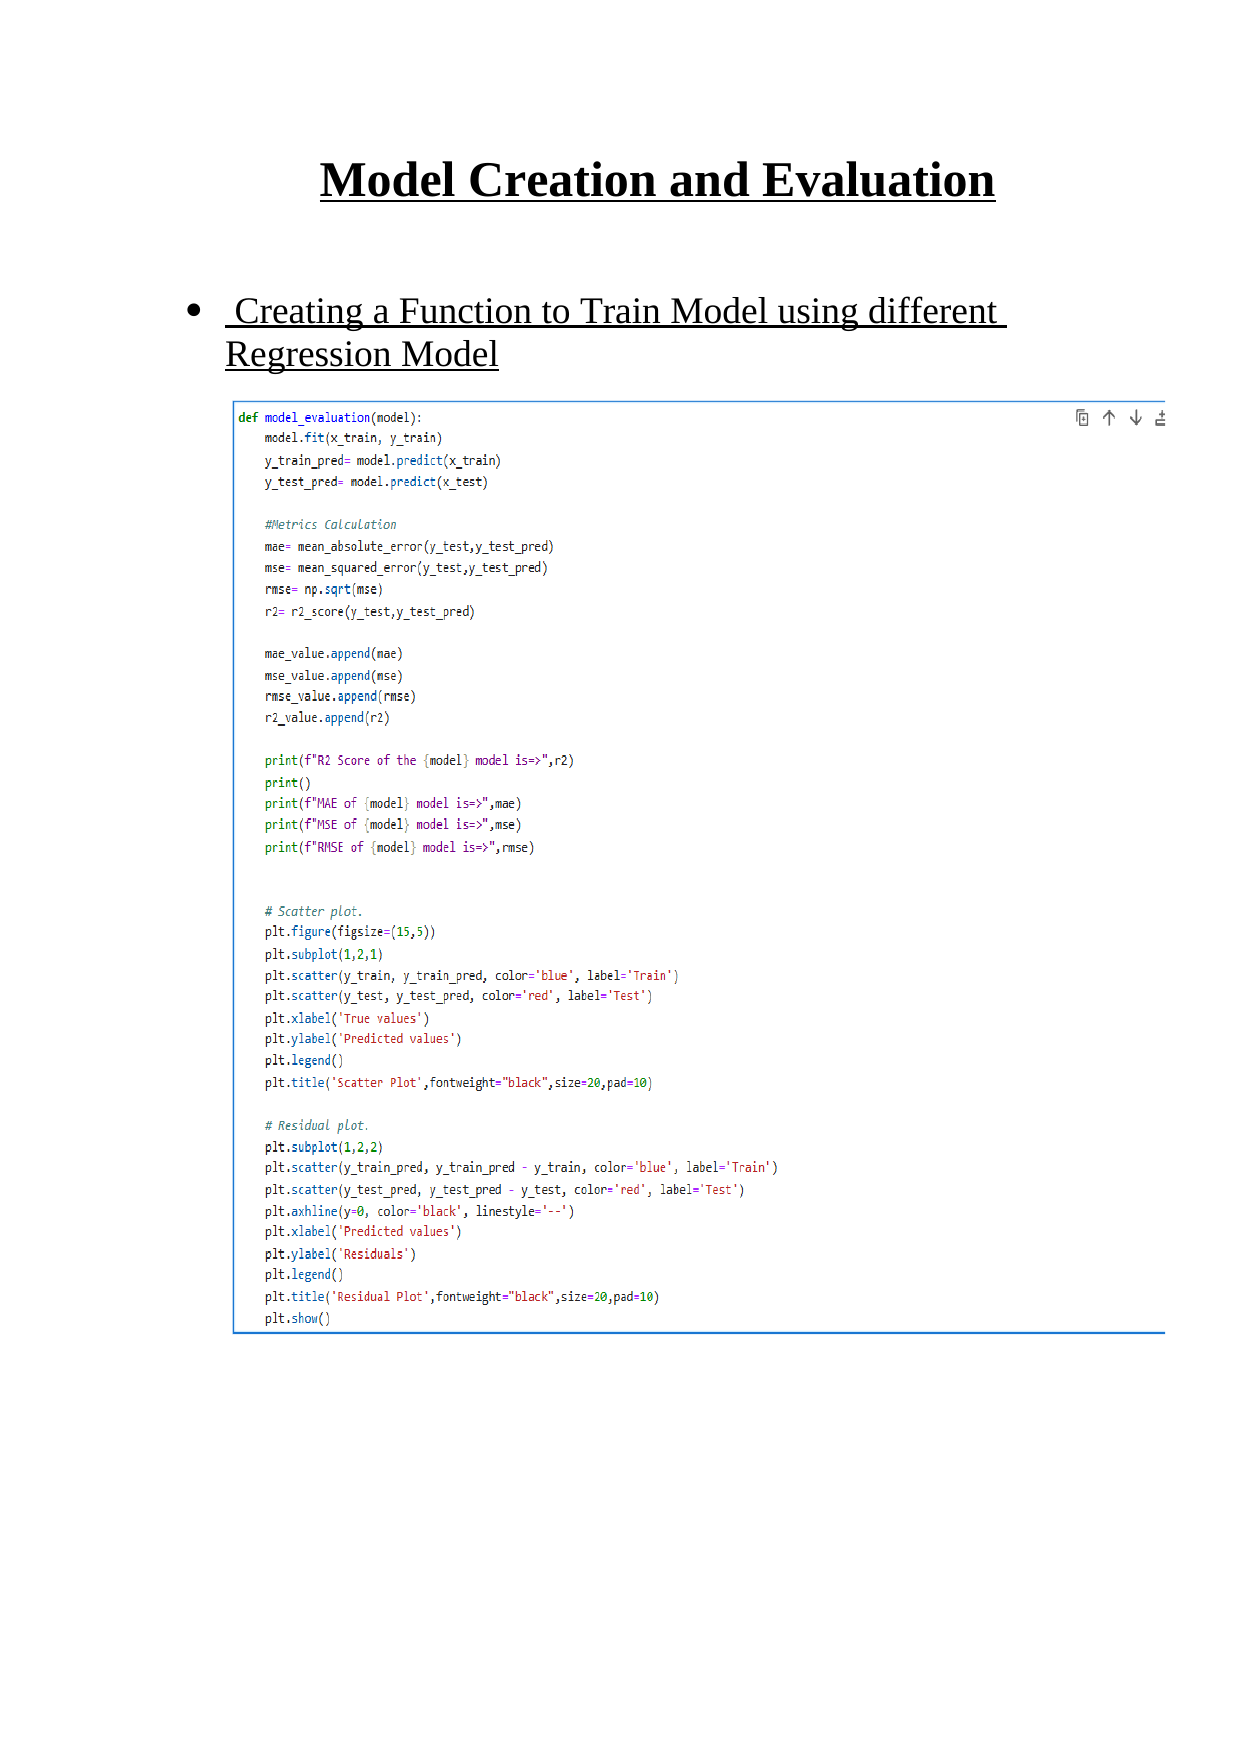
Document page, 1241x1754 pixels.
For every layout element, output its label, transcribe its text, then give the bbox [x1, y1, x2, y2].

picture [225, 393, 1166, 1340]
subtitle Creating a Function to Train Model using different Regression Model [187, 288, 1090, 374]
subtitle Model Creation and Evaluation [225, 150, 1090, 207]
